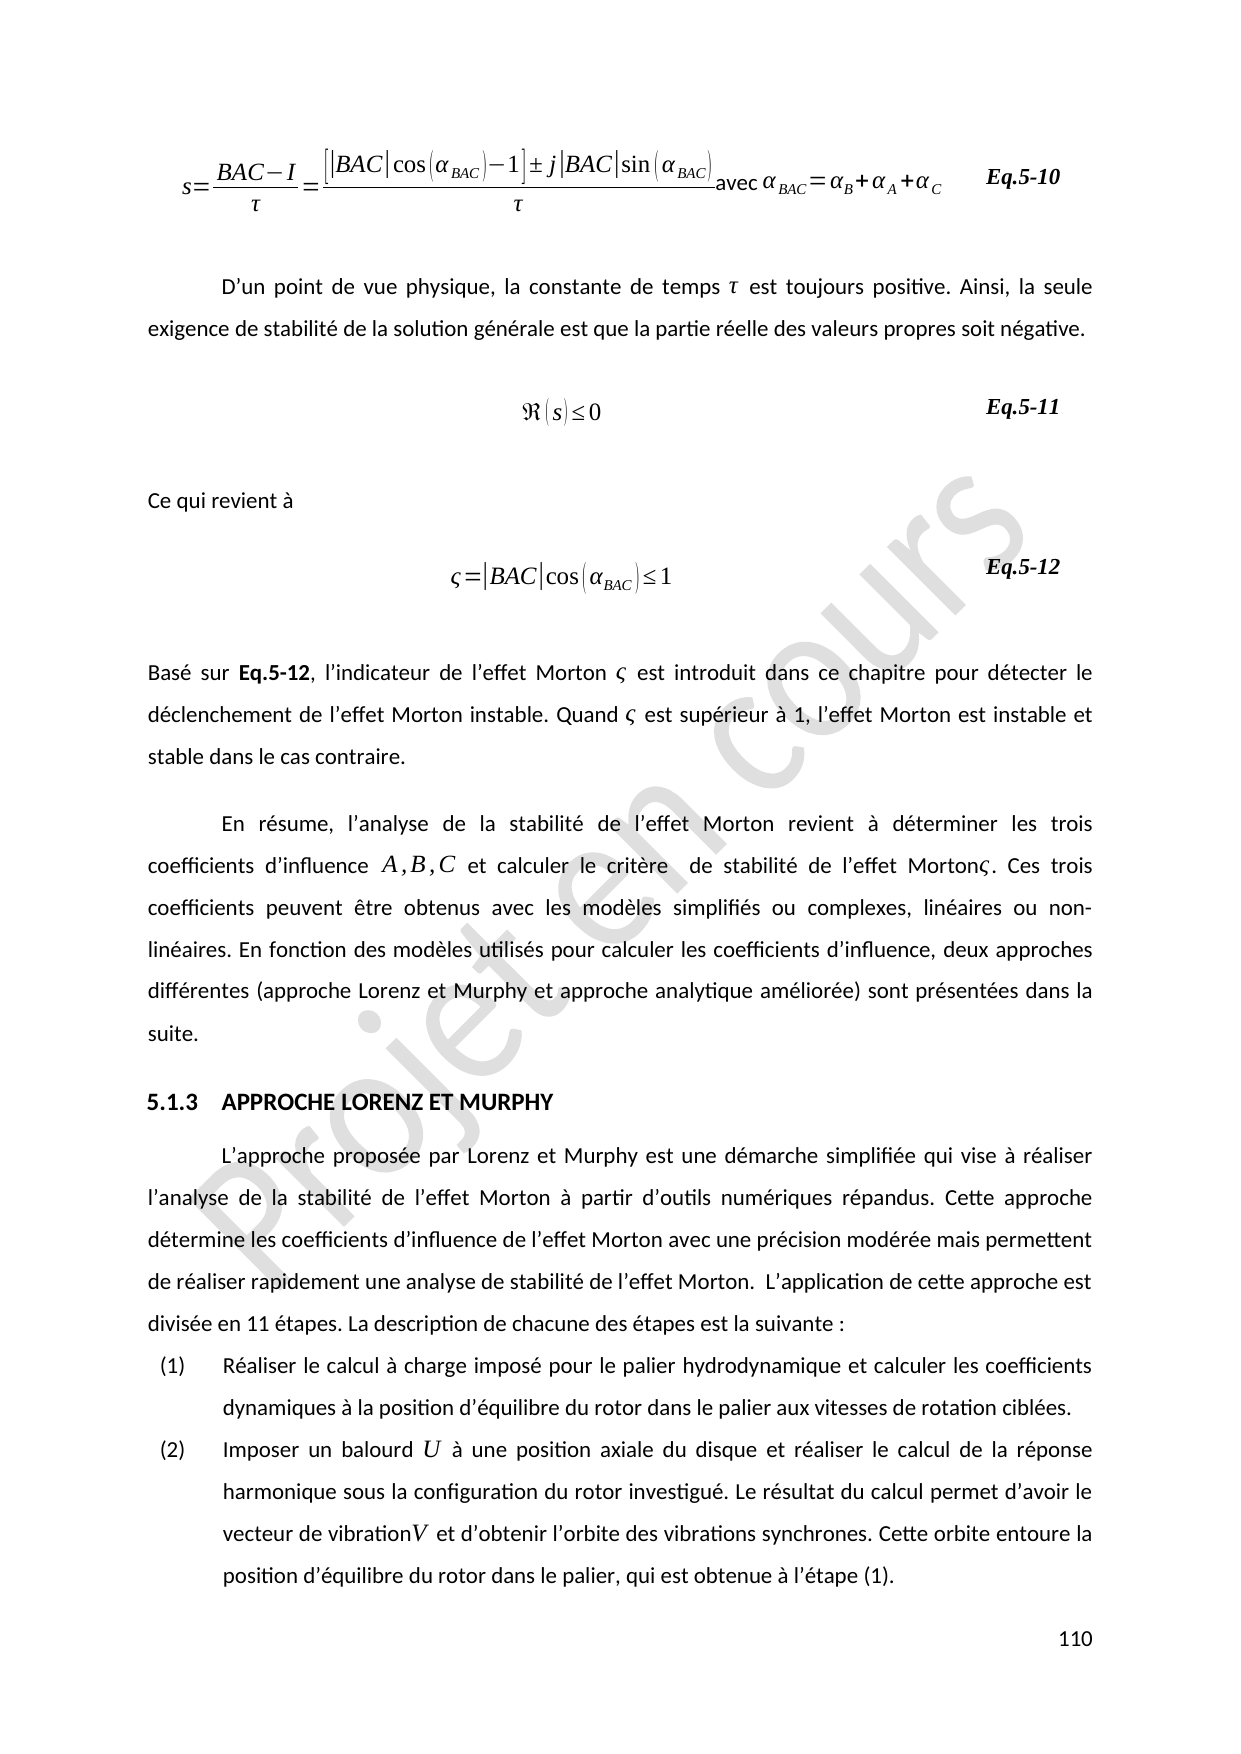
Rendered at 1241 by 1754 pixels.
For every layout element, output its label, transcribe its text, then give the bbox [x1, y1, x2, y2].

subtitle Approche Lorenz et Murphy [146, 1086, 1093, 1116]
list Imposer un balourd à une position axiale du disque et réaliser le calcul de la réponse harmonique sous la configuration du rotor investigué. Le résultat du calcul permet d’avoir le vecteur de vibration et d’obtenir l’orbite des vibrations synchrones. Cette orbite entoure la position d’équilibre du rotor dans le palier, qui est obtenue à l’étape (1). [185, 1435, 1093, 1589]
table_header [148, 540, 974, 633]
table_header [975, 381, 1093, 473]
text En résume, l’analyse de la stabilité de l’effet Morton revient à déterminer les trois coefficients d’influence et calculer le critère de stabilité de l’effet Morton. Ces trois coefficients peuvent être obtenus avec les modèles simplifiés ou complexes, linéaires ou non-linéaires. En fonction des modèles utilisés pour calculer les coefficients d’influence, deux approches différentes (approche Lorenz et Murphy et approche analytique améliorée) sont présentées dans la suite. [148, 809, 1093, 1047]
table_header [975, 540, 1093, 633]
list Réaliser le calcul à charge imposé pour le palier hydrodynamique et calculer les coefficients dynamiques à la position d’équilibre du rotor dans le palier aux vitesses de rotation ciblées. [185, 1351, 1093, 1421]
text Ce qui revient à [148, 486, 1093, 514]
text Basé sur Eq.5-12, l’indicateur de l’effet Morton est introduit dans ce chapitre pour détecter le déclenchement de l’effet Morton instable. Quand est supérieur à 1, l’effet Morton est instable et stable dans le cas contraire. [148, 658, 1093, 770]
table_header avec [148, 148, 974, 247]
text L’approche proposée par Lorenz et Murphy est une démarche simplifiée qui vise à réaliser l’analyse de la stabilité de l’effet Morton à partir d’outils numériques répandus. Cette approche détermine les coefficients d’influence de l’effet Morton avec une précision modérée mais permettent de réaliser rapidement une analyse de stabilité de l’effet Morton. L’application de cette approche est divisée en 11 étapes. La description de chacune des étapes est la suivante : [148, 1141, 1093, 1337]
text D’un point de vue physique, la constante de temps est toujours positive. Ainsi, la seule exigence de stabilité de la solution générale est que la partie réelle des valeurs propres soit négative. [148, 272, 1093, 342]
table_header [975, 148, 1093, 247]
table_header [148, 381, 974, 473]
